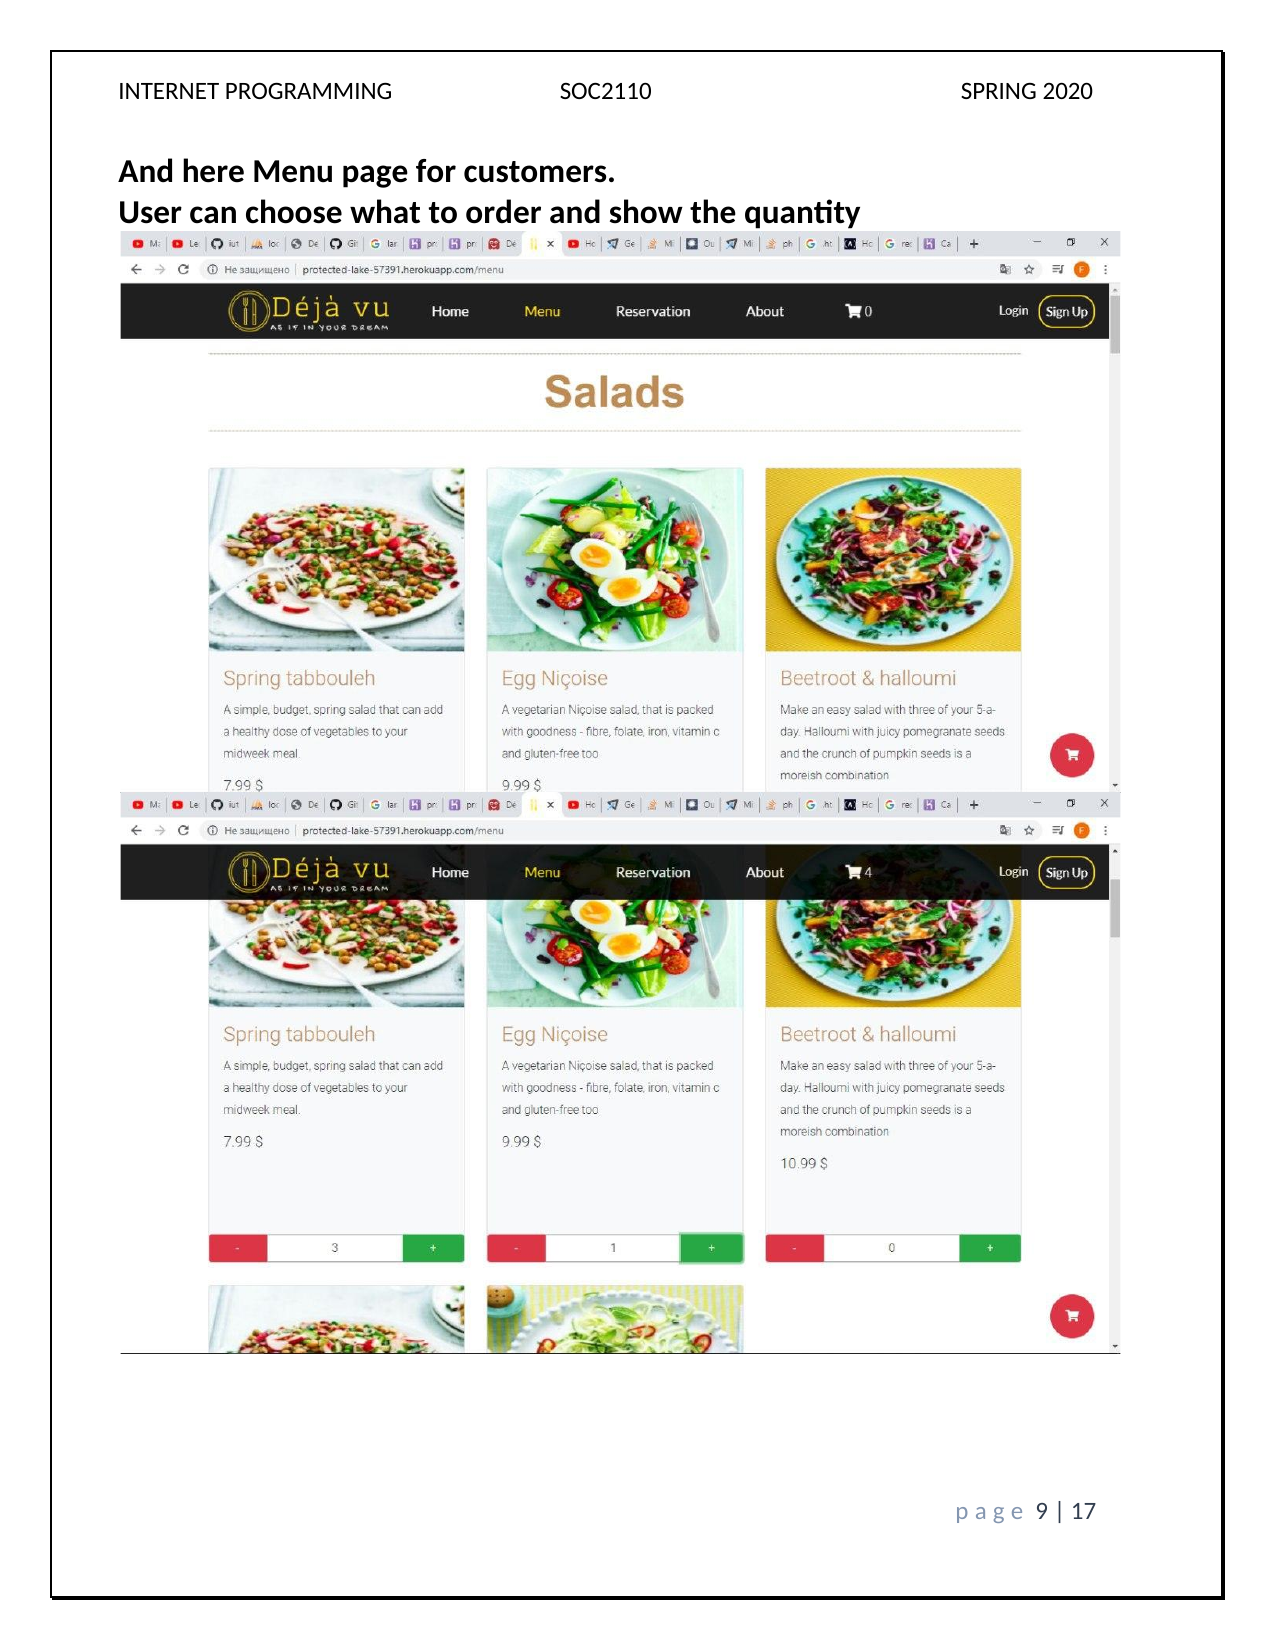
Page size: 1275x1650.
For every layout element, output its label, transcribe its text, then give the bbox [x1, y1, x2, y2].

picture [120, 231, 1121, 1354]
text And here Menu page for customers. [118, 150, 1123, 191]
text User can choose what to order and show the quantity [118, 191, 1123, 231]
